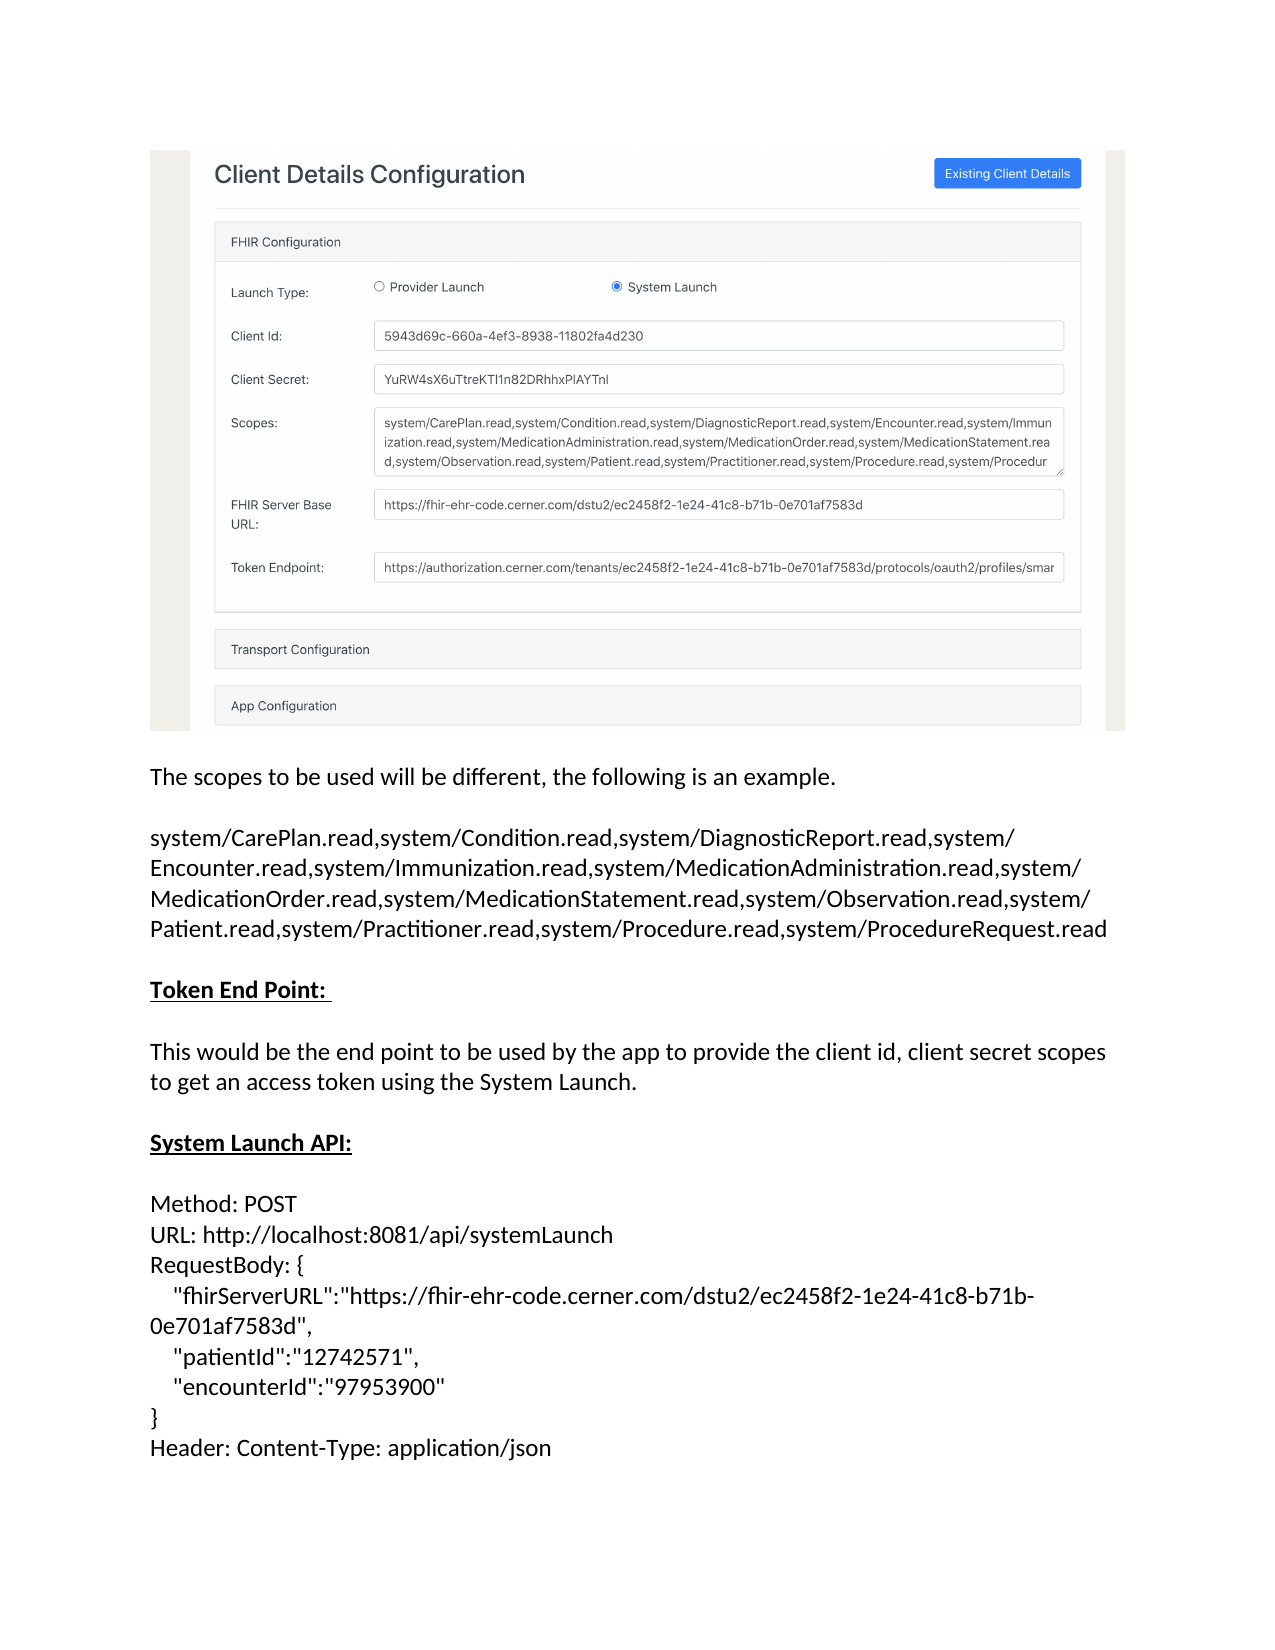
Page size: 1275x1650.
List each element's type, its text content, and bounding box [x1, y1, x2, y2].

text RequestBody: { [150, 1249, 1125, 1280]
text "encounterId":"97953900" [150, 1371, 1125, 1402]
text System Launch API: [150, 1127, 1125, 1158]
text Token End Point: [150, 975, 1125, 1005]
text "patientId":"12742571", [150, 1341, 1125, 1371]
text URL: http://localhost:8081/api/systemLaunch [150, 1219, 1125, 1249]
text The scopes to be used will be different, the following is an example. [150, 761, 1125, 792]
text "fhirServerURL":"https://fhir-ehr-code.cerner.com/dstu2/ec2458f2-1e24-41c8-b71b-0e701af7583d", [150, 1280, 1125, 1341]
text system/CarePlan.read,system/Condition.read,system/DiagnosticReport.read,system/Encounter.read,system/Immunization.read,system/MedicationAdministration.read,system/MedicationOrder.read,system/MedicationStatement.read,system/Observation.read,system/Patient.read,system/Practitioner.read,system/Procedure.read,system/ProcedureRequest.read [150, 822, 1125, 944]
text Method: POST [150, 1188, 1125, 1219]
text This would be the end point to be used by the app to provide the client id, client secret scopes to get an access token using the System Launch. [150, 1036, 1125, 1097]
text } [150, 1402, 1125, 1432]
picture [150, 150, 1125, 731]
text Header: Content-Type: application/json [150, 1432, 1125, 1463]
